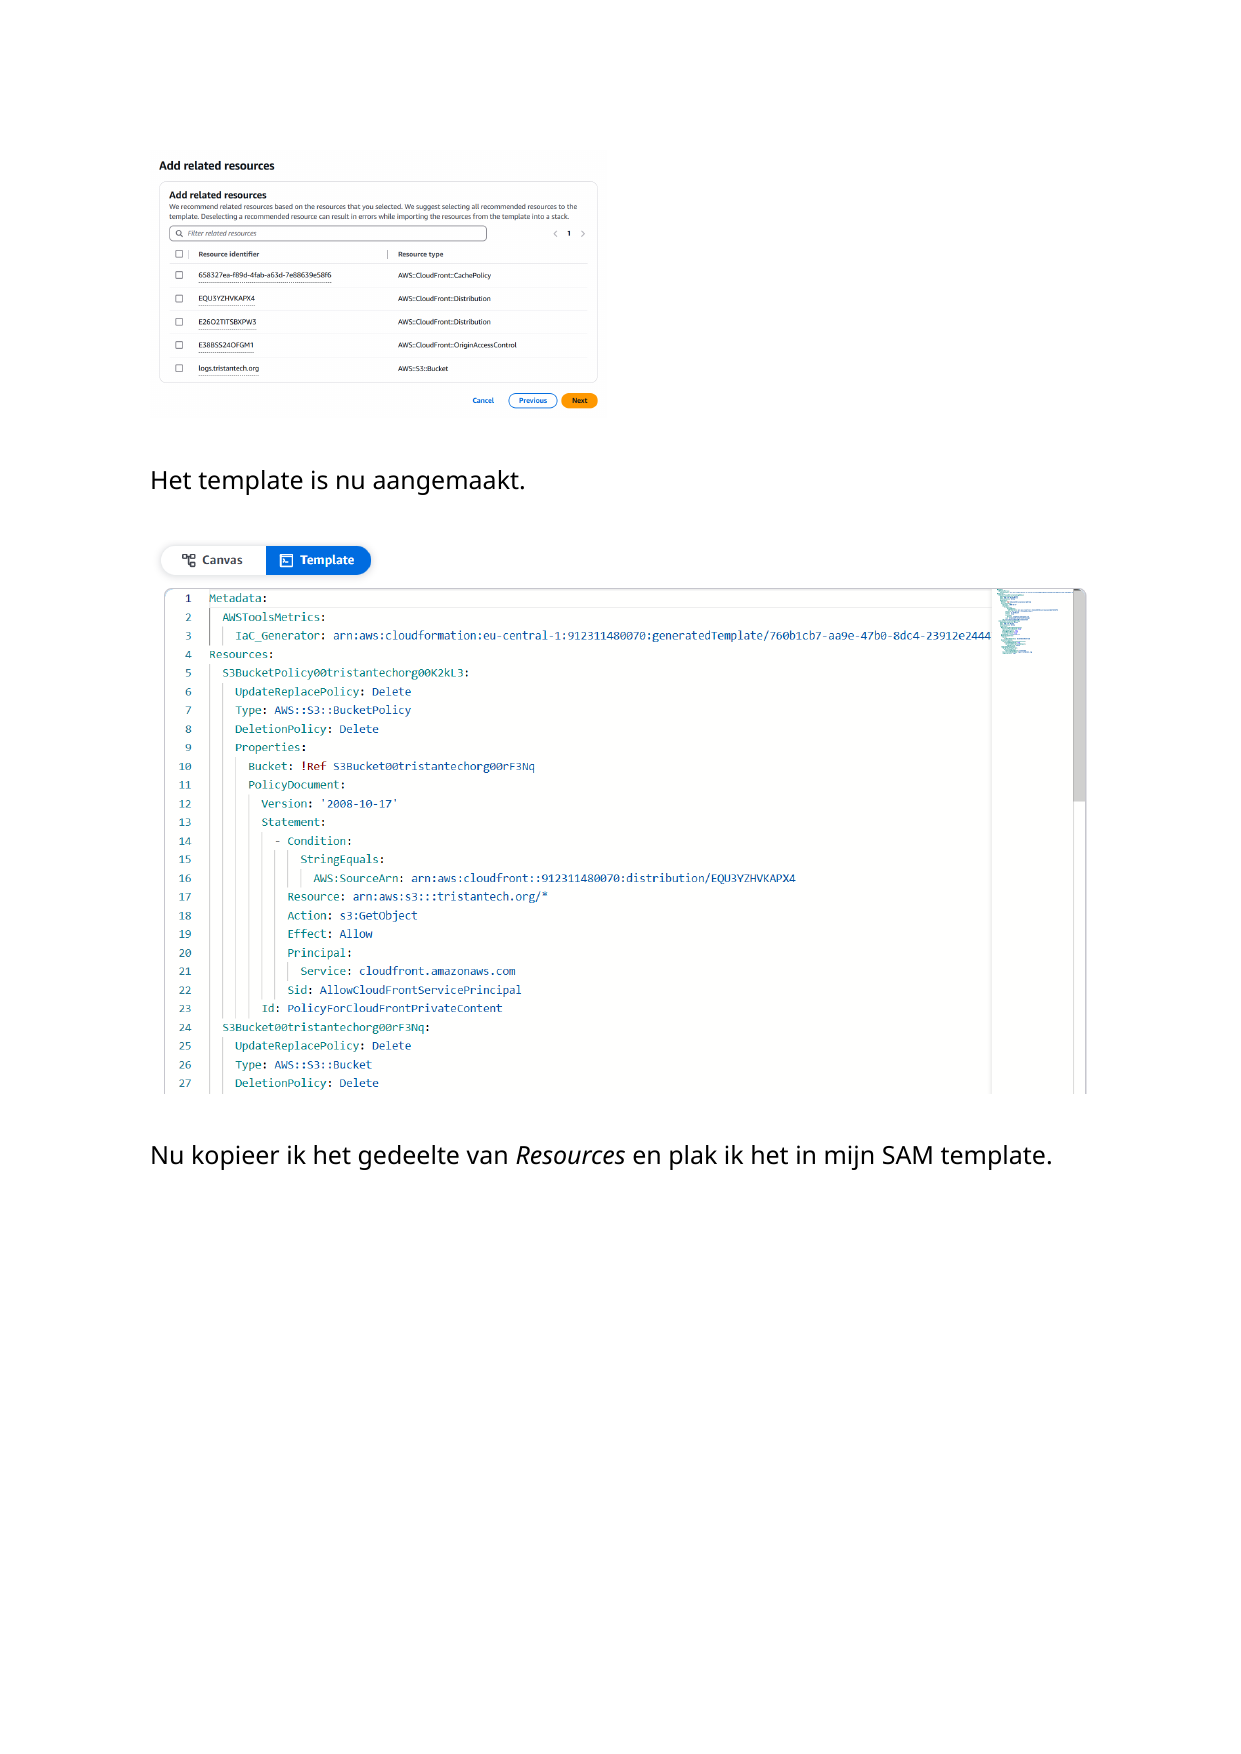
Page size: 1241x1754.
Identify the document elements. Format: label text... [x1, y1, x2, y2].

picture [150, 540, 1091, 1094]
text Nu kopieer ik het gedeelte van Resources en plak ik het in mijn SAM template. [150, 1137, 1090, 1172]
picture [150, 150, 607, 418]
text Het template is nu aangemaakt. [150, 462, 1090, 496]
